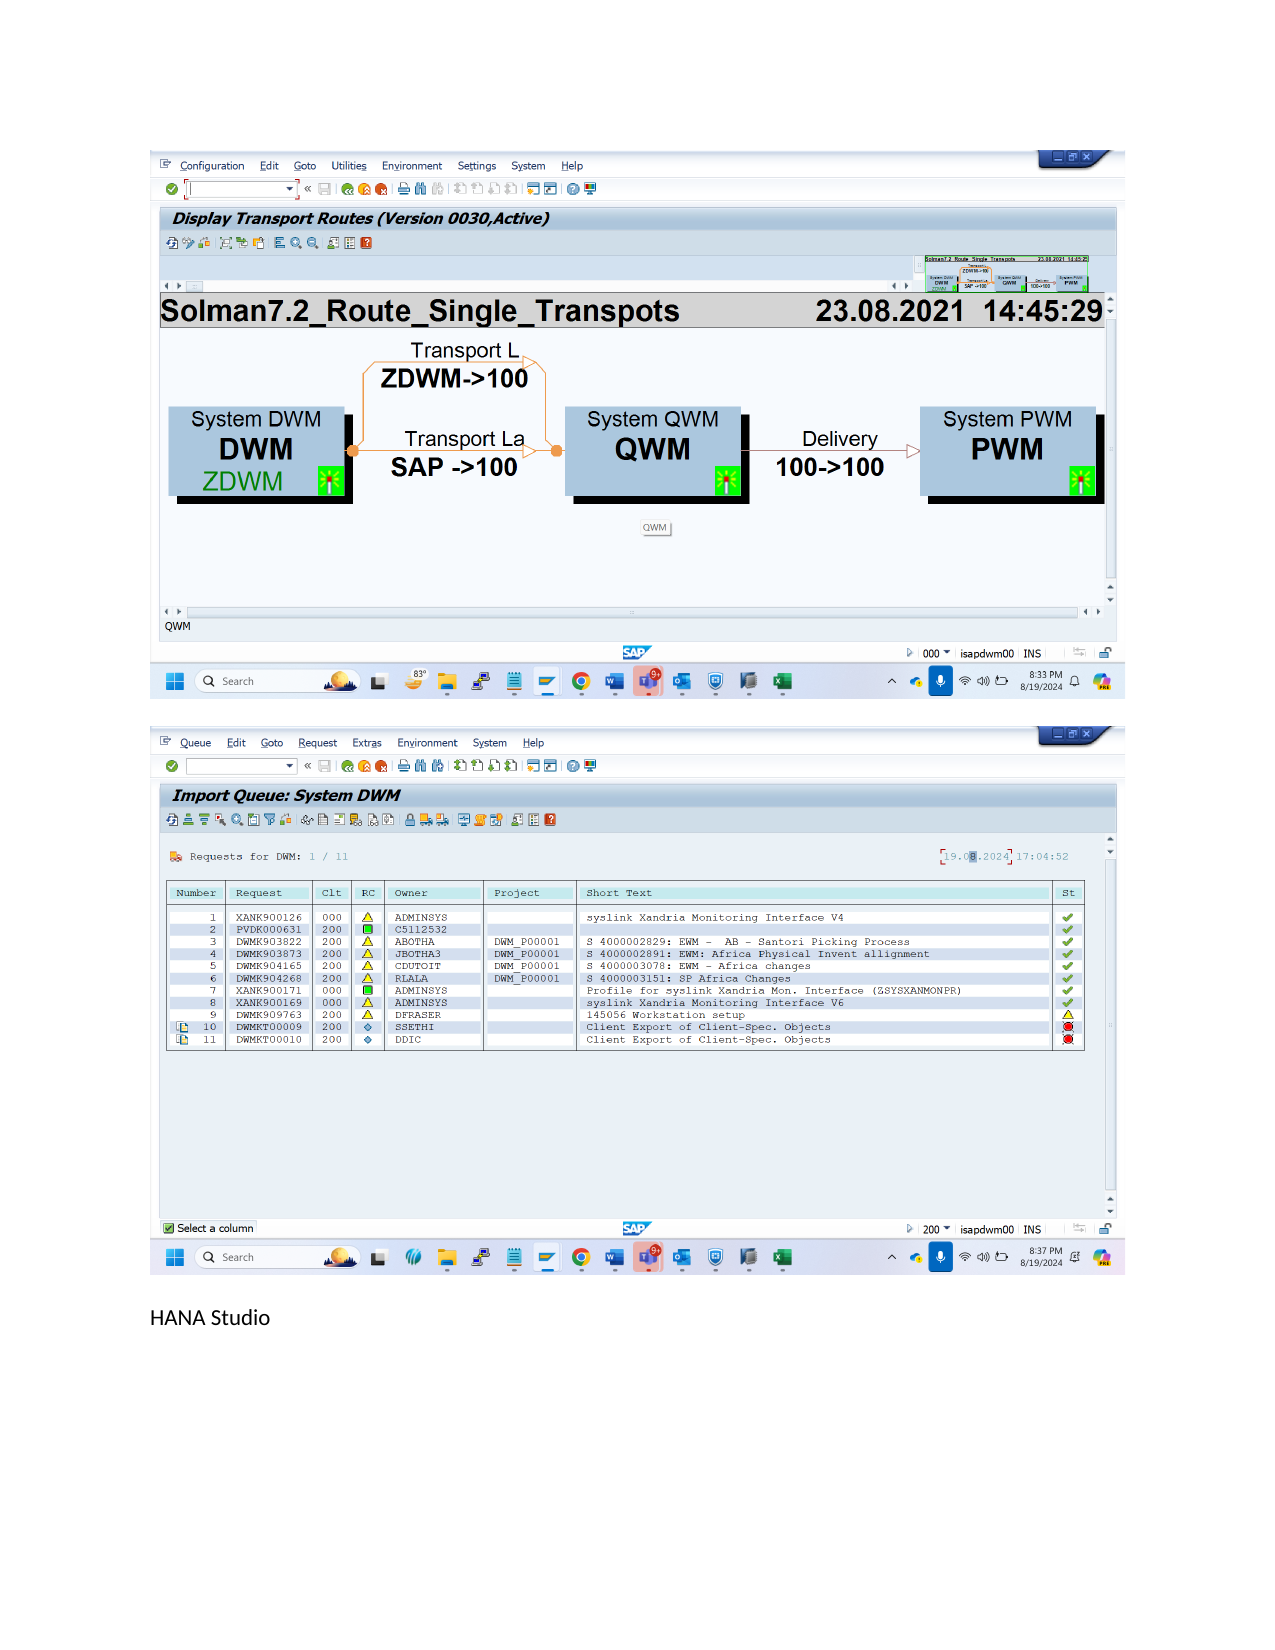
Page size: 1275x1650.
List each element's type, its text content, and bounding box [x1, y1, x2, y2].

picture [150, 150, 1125, 699]
picture [150, 726, 1125, 1275]
text HANA Studio [150, 1303, 1125, 1331]
